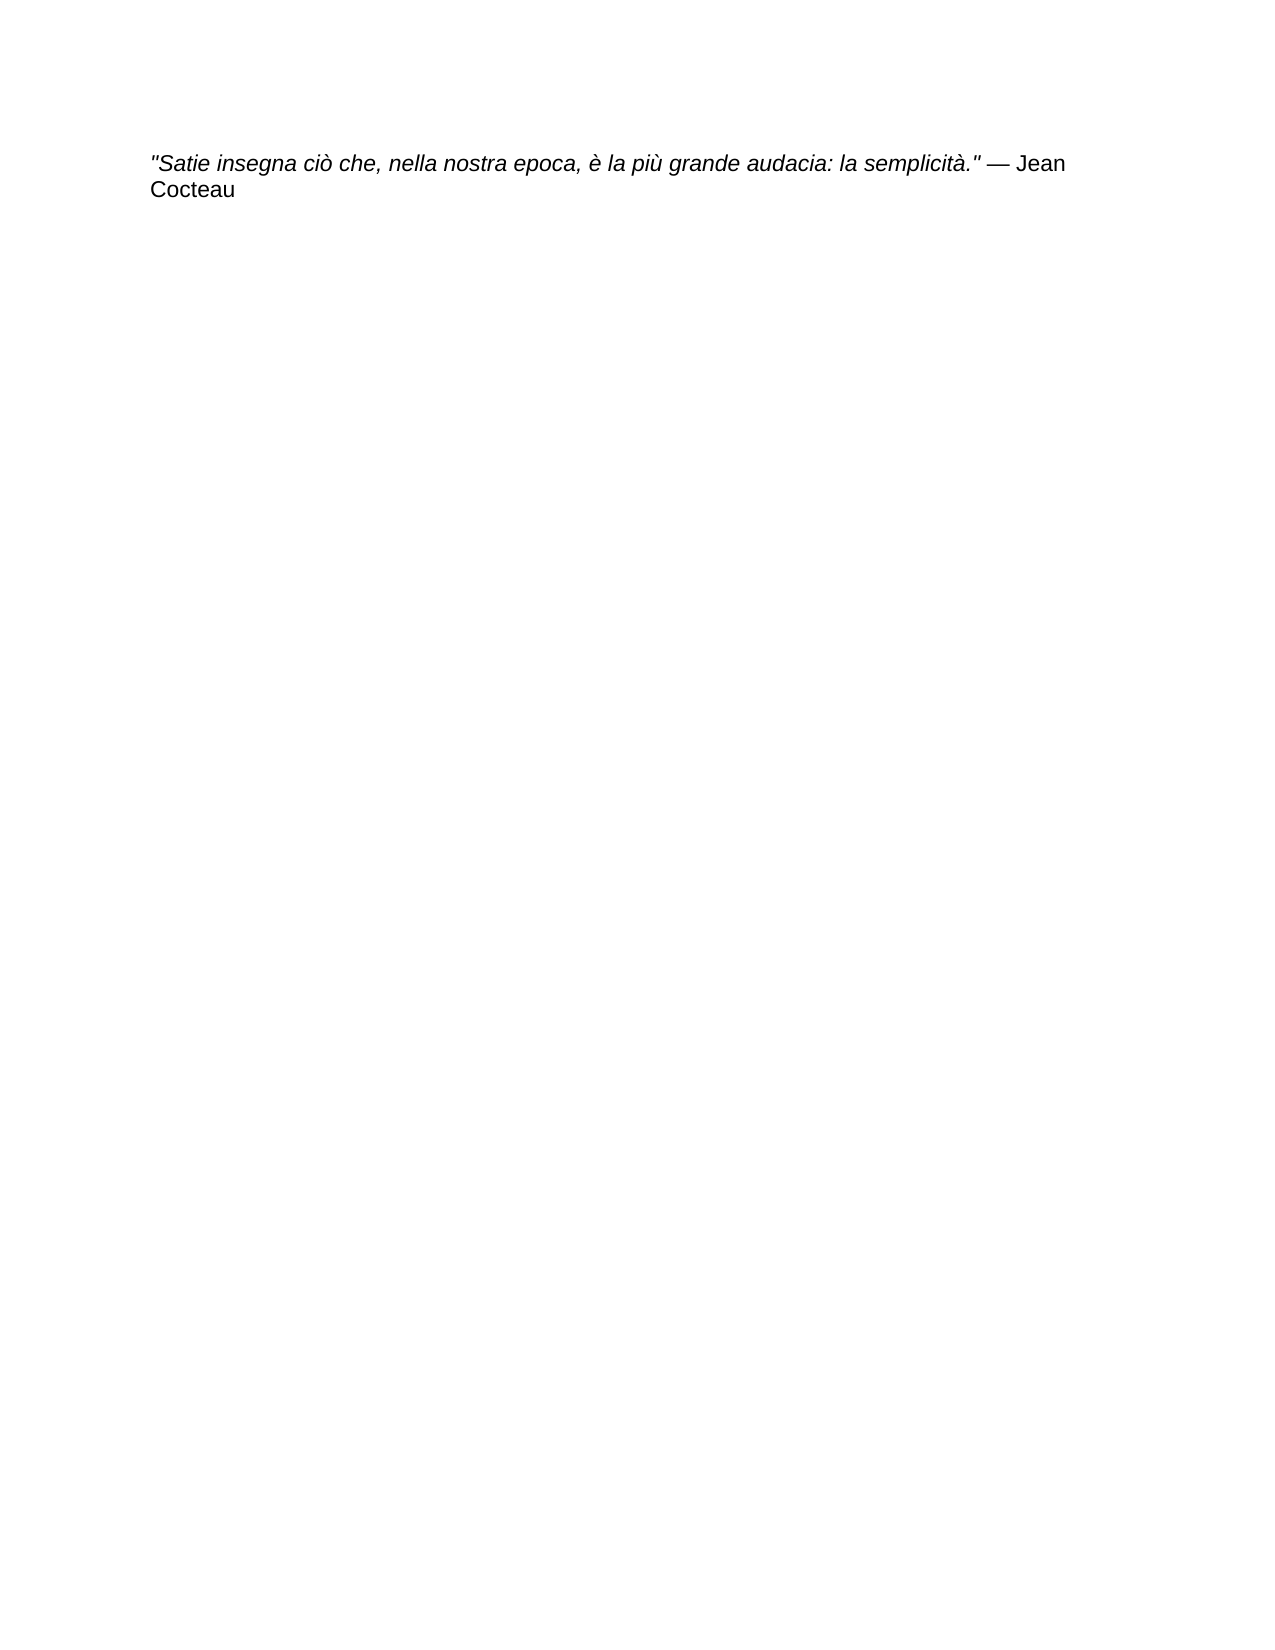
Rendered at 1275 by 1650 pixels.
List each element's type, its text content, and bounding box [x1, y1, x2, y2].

text "Satie insegna ciò che, nella nostra epoca, è la più grande audacia: la semplicità." — Jean Cocteau [150, 150, 1125, 203]
